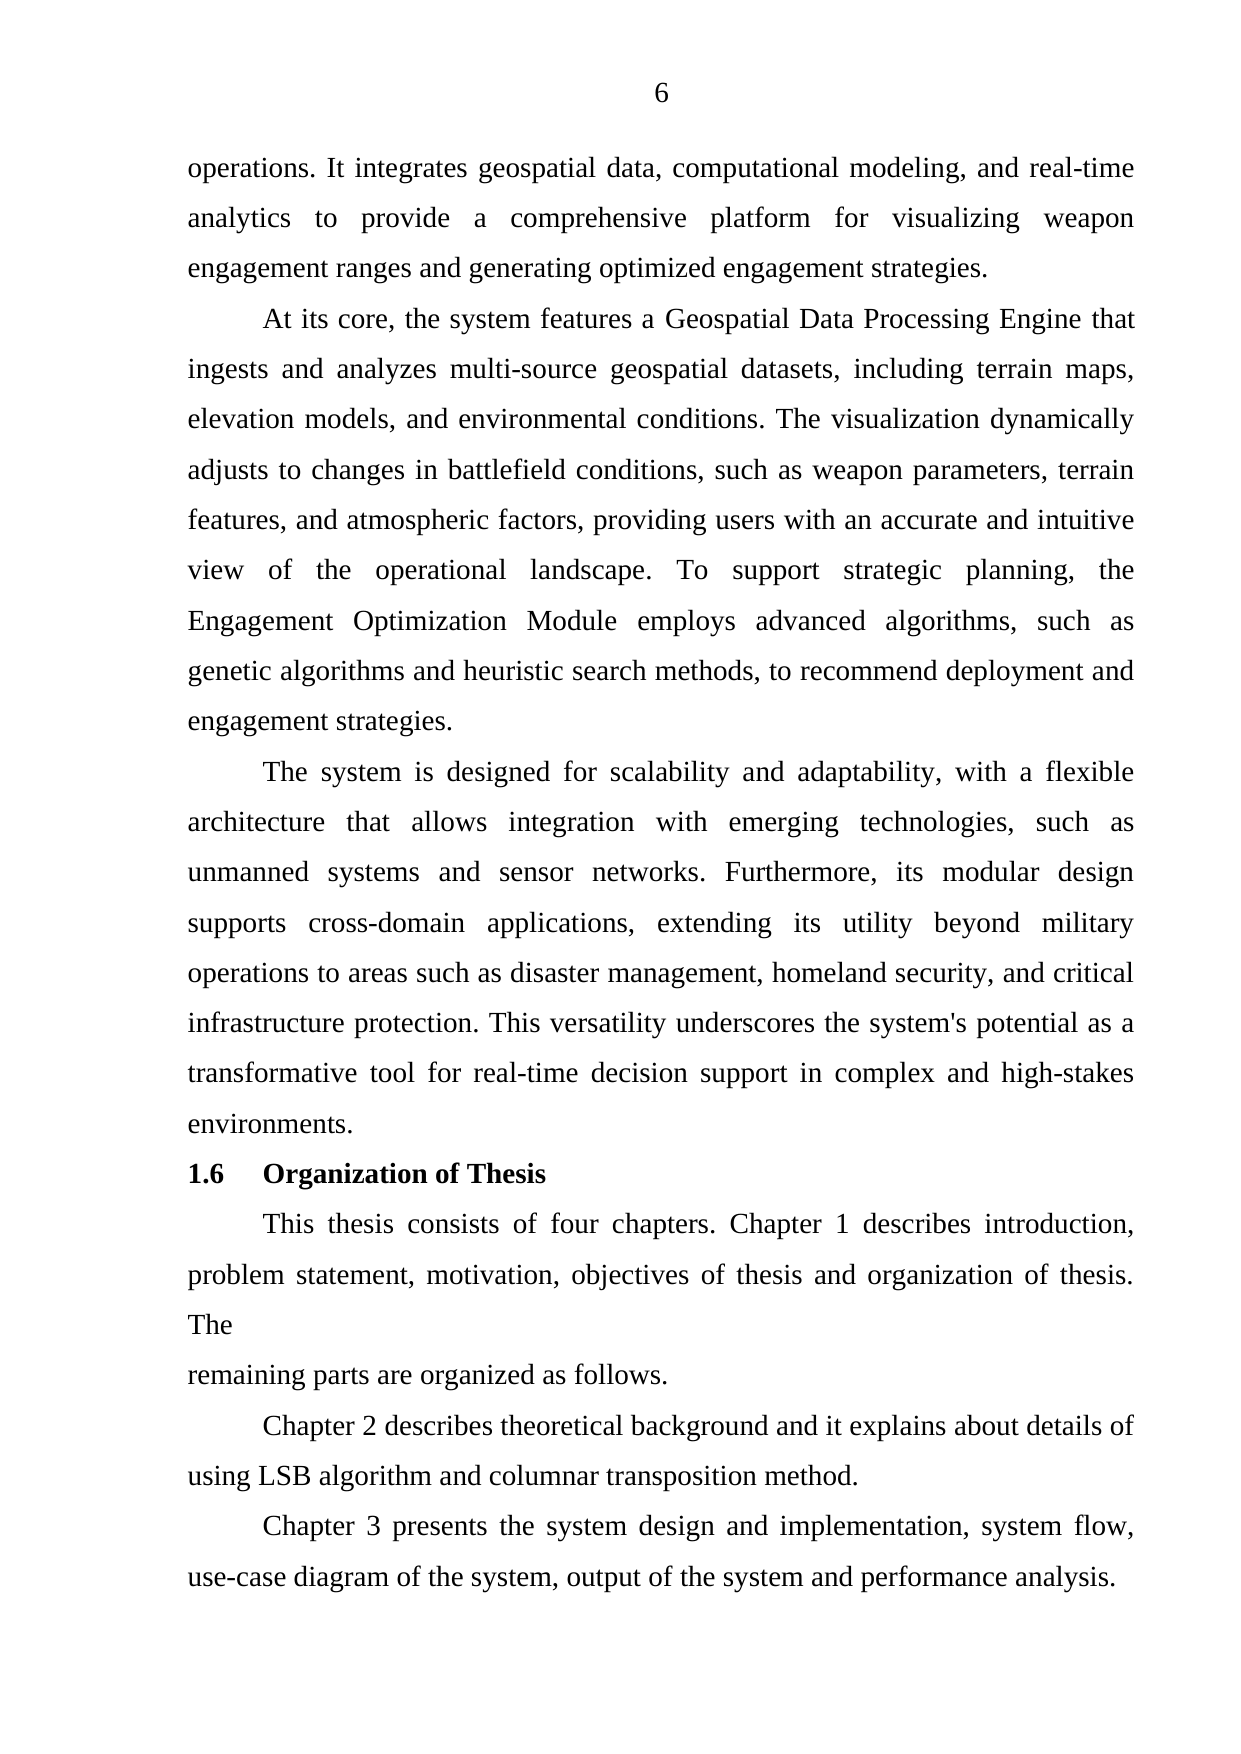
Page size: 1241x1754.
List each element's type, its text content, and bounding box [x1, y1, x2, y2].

text remaining parts are organized as follows. [187, 1357, 1135, 1391]
text Chapter 3 presents the system design and implementation, system flow, use-case diagram of the system, output of the system and performance analysis. [187, 1508, 1135, 1592]
text The system is designed for scalability and adaptability, with a flexible architecture that allows integration with emerging technologies, such as unmanned systems and sensor networks. Furthermore, its modular design supports cross-domain applications, extending its utility beyond military operations to areas such as disaster management, homeland security, and critical infrastructure protection. This versatility underscores the system's potential as a transformative tool for real-time decision support in complex and high-stakes environments. [187, 754, 1135, 1139]
text Chapter 2 describes theoretical background and it explains about details of using LSB algorithm and columnar transposition method. [187, 1408, 1135, 1492]
text This thesis consists of four chapters. Chapter 1 describes introduction, problem statement, motivation, objectives of thesis and organization of thesis. The [187, 1207, 1135, 1341]
subtitle 1.6 Organization of Thesis [187, 1156, 1135, 1190]
text At its core, the system features a Geospatial Data Processing Engine that ingests and analyzes multi-source geospatial datasets, including terrain maps, elevation models, and environmental conditions. The visualization dynamically adjusts to changes in battlefield conditions, such as weapon parameters, terrain features, and atmospheric factors, providing users with an accurate and intuitive view of the operational landscape. To support strategic planning, the Engagement Optimization Module employs advanced algorithms, such as genetic algorithms and heuristic search methods, to recommend deployment and engagement strategies. [187, 301, 1135, 737]
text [187, 150, 1135, 284]
